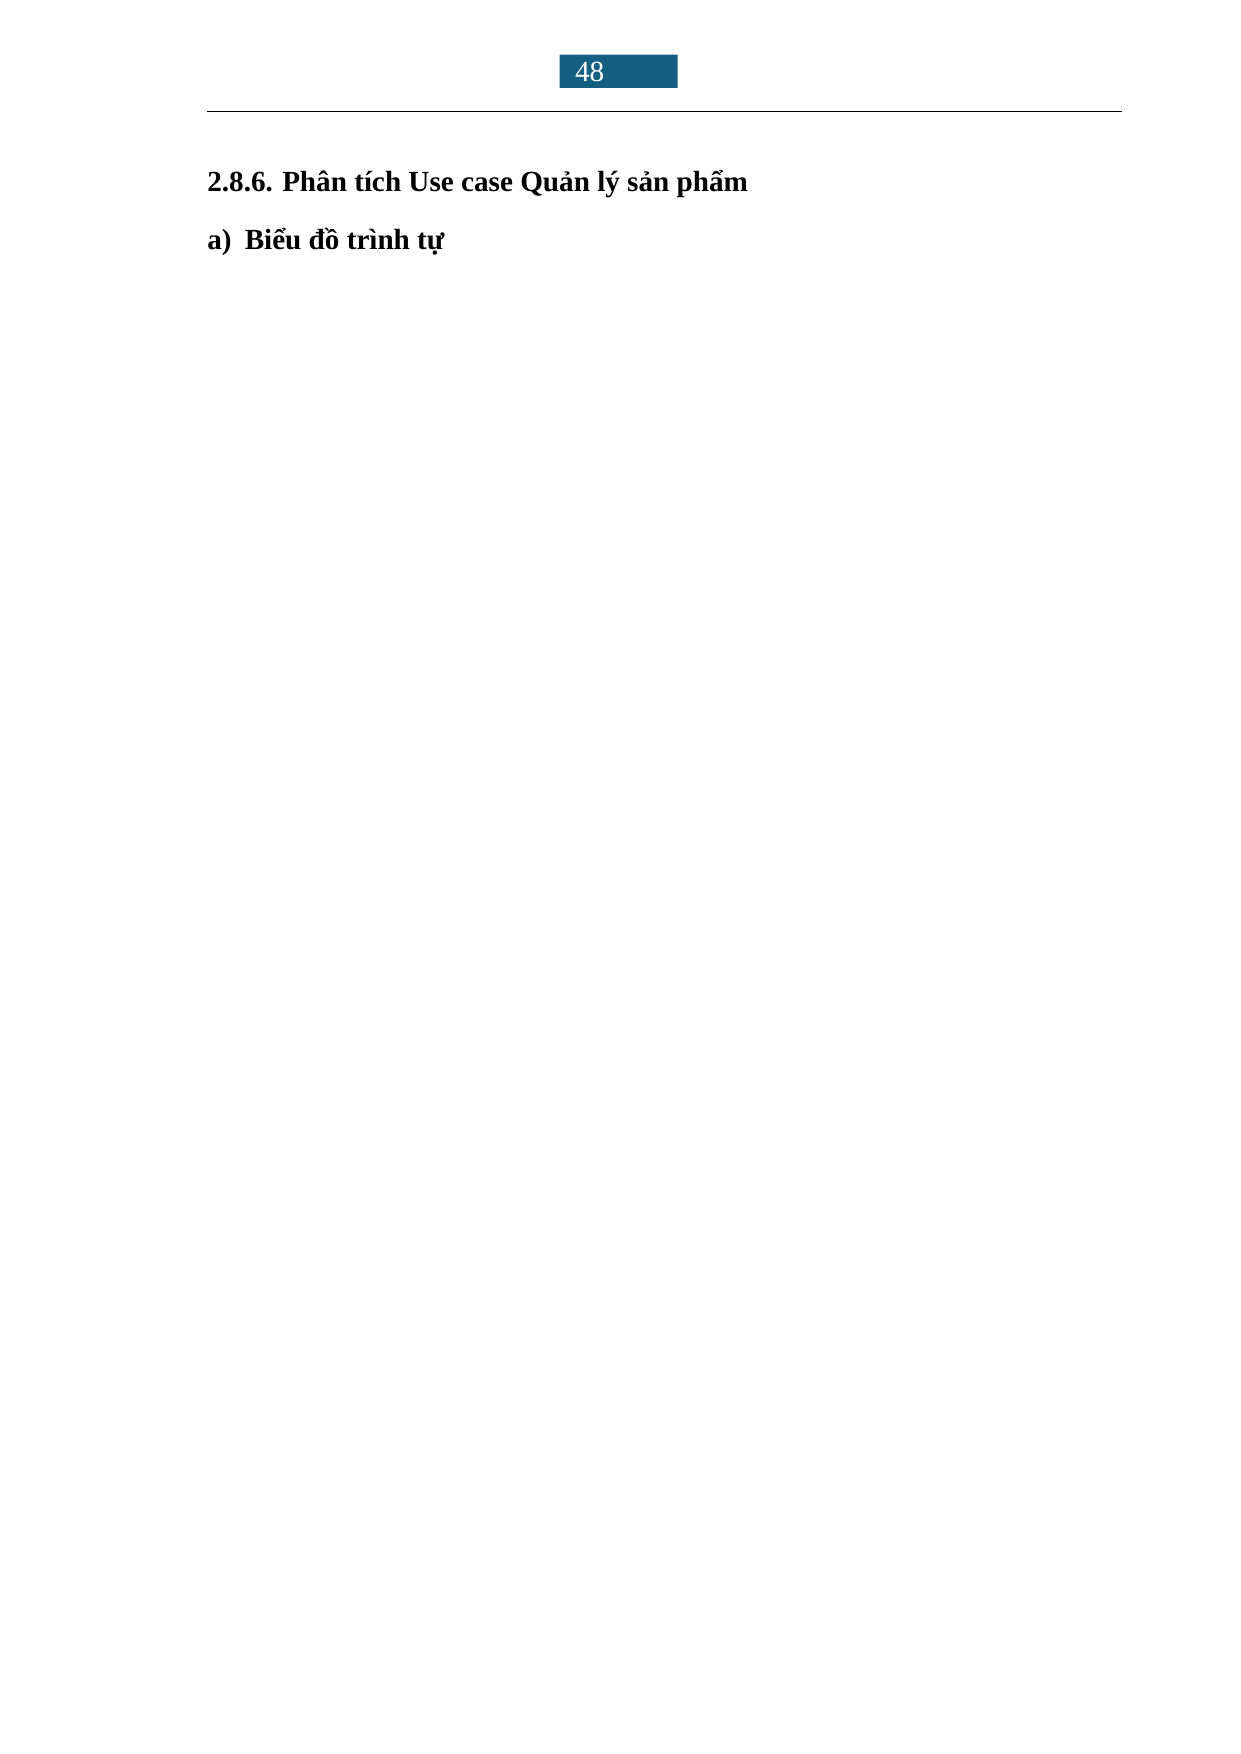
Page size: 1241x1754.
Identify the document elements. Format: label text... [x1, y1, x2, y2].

subtitle Phân tích Use case Quản lý sản phẩm [207, 164, 1122, 197]
list Biểu đồ trình tự [207, 222, 1122, 256]
